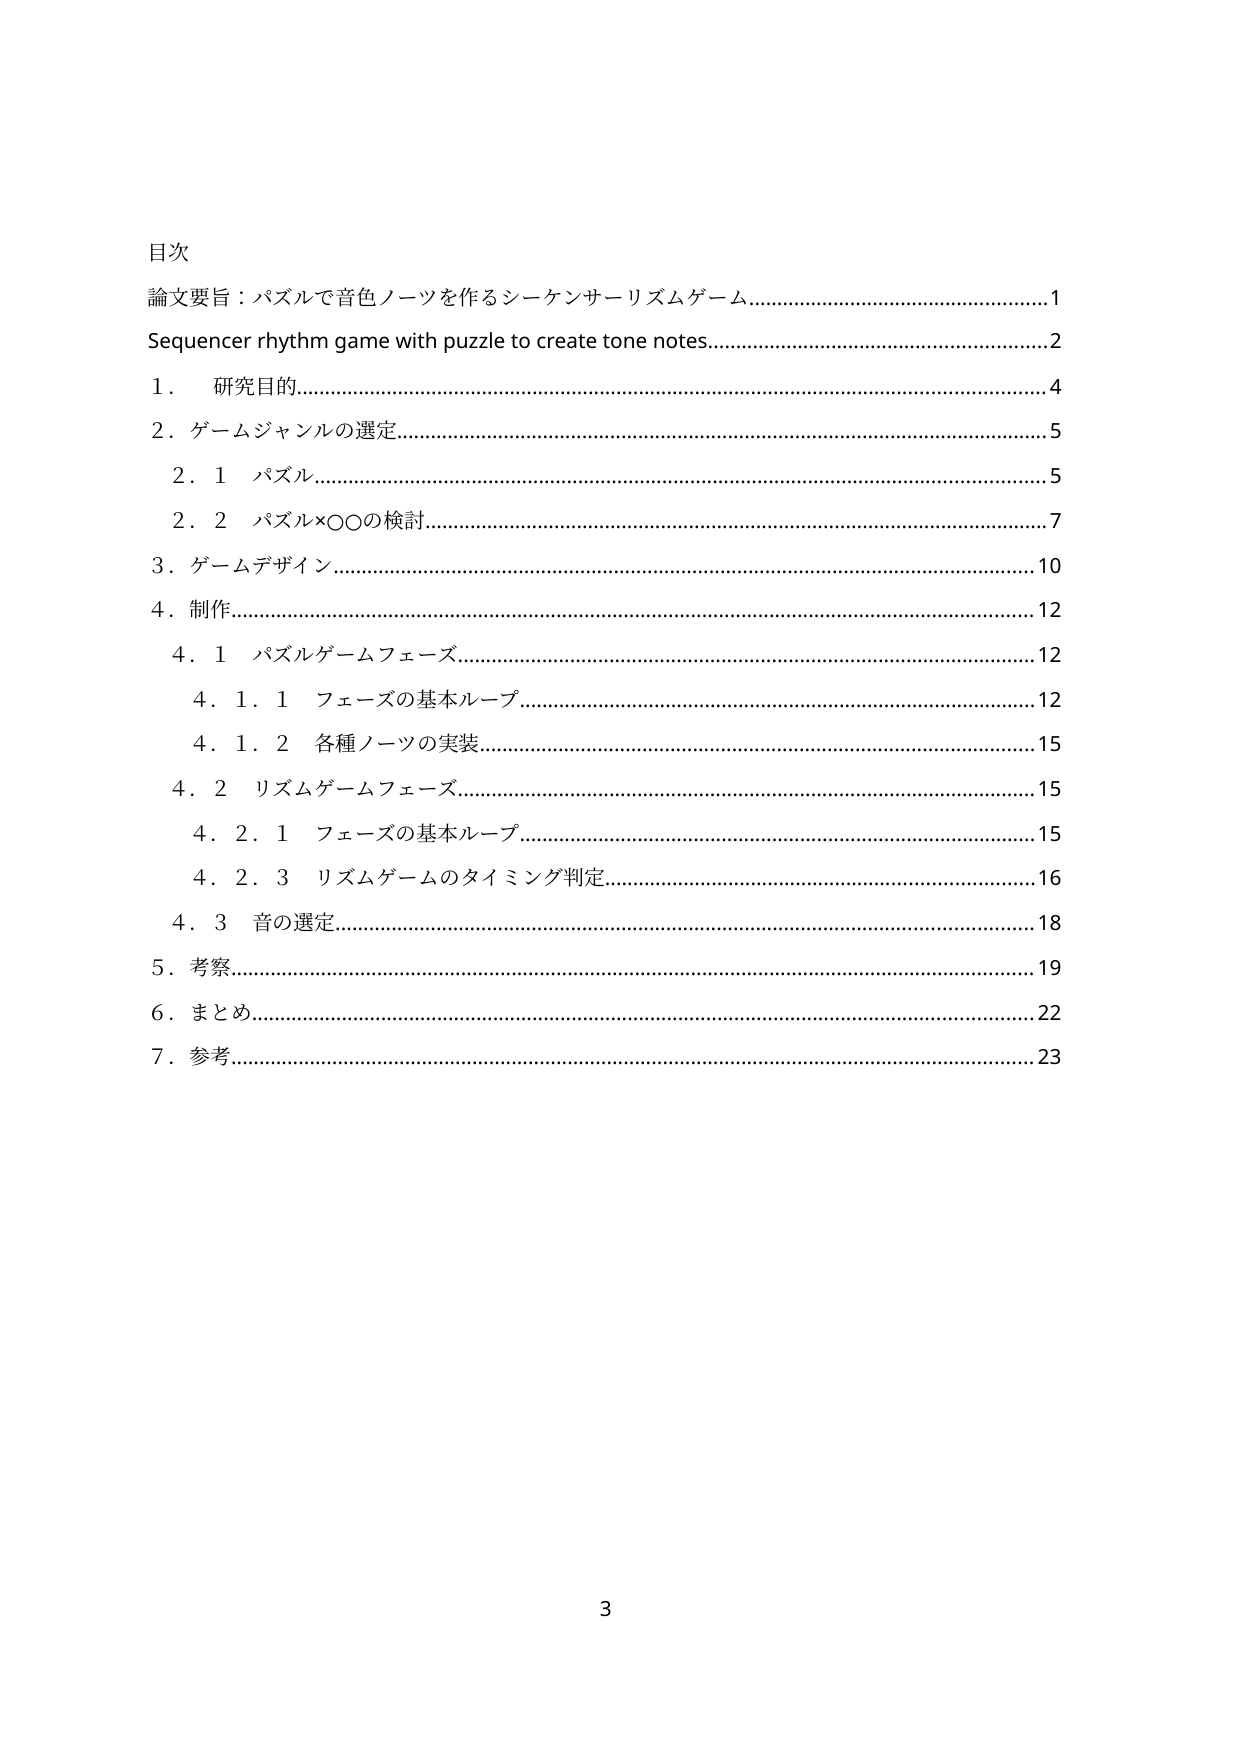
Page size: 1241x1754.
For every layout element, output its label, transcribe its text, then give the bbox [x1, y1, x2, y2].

text ４．１．１ フェーズの基本ループ 12 [189, 676, 1063, 721]
text ３．ゲームデザイン 10 [148, 542, 1063, 586]
text ５．考察 19 [148, 944, 1063, 989]
text １． 研究目的 4 [148, 363, 1063, 408]
text Sequencer rhythm game with puzzle to create tone notes. 2 [148, 318, 1063, 363]
text ４．２．１ フェーズの基本ループ 15 [189, 810, 1063, 854]
text ４．１ パズルゲームフェーズ 12 [168, 631, 1063, 676]
text ６．まとめ 22 [148, 989, 1063, 1033]
text ２．１ パズル 5 [168, 452, 1063, 497]
text ４．２．３ リズムゲームのタイミング判定 16 [189, 854, 1063, 899]
text ４．２ リズムゲームフェーズ 15 [168, 765, 1063, 810]
text ２．ゲームジャンルの選定 5 [148, 408, 1063, 452]
text ４．制作 12 [148, 586, 1063, 631]
text ４．３ 音の選定 18 [168, 899, 1063, 944]
text 目次 [148, 229, 1063, 274]
text 論文要旨：パズルで音色ノーツを作るシーケンサーリズムゲーム 1 [148, 274, 1063, 318]
text ４．１．２ 各種ノーツの実装 15 [189, 721, 1063, 765]
text ７．参考 23 [148, 1033, 1063, 1078]
text ２．２ パズル×○○の検討 7 [168, 497, 1063, 542]
